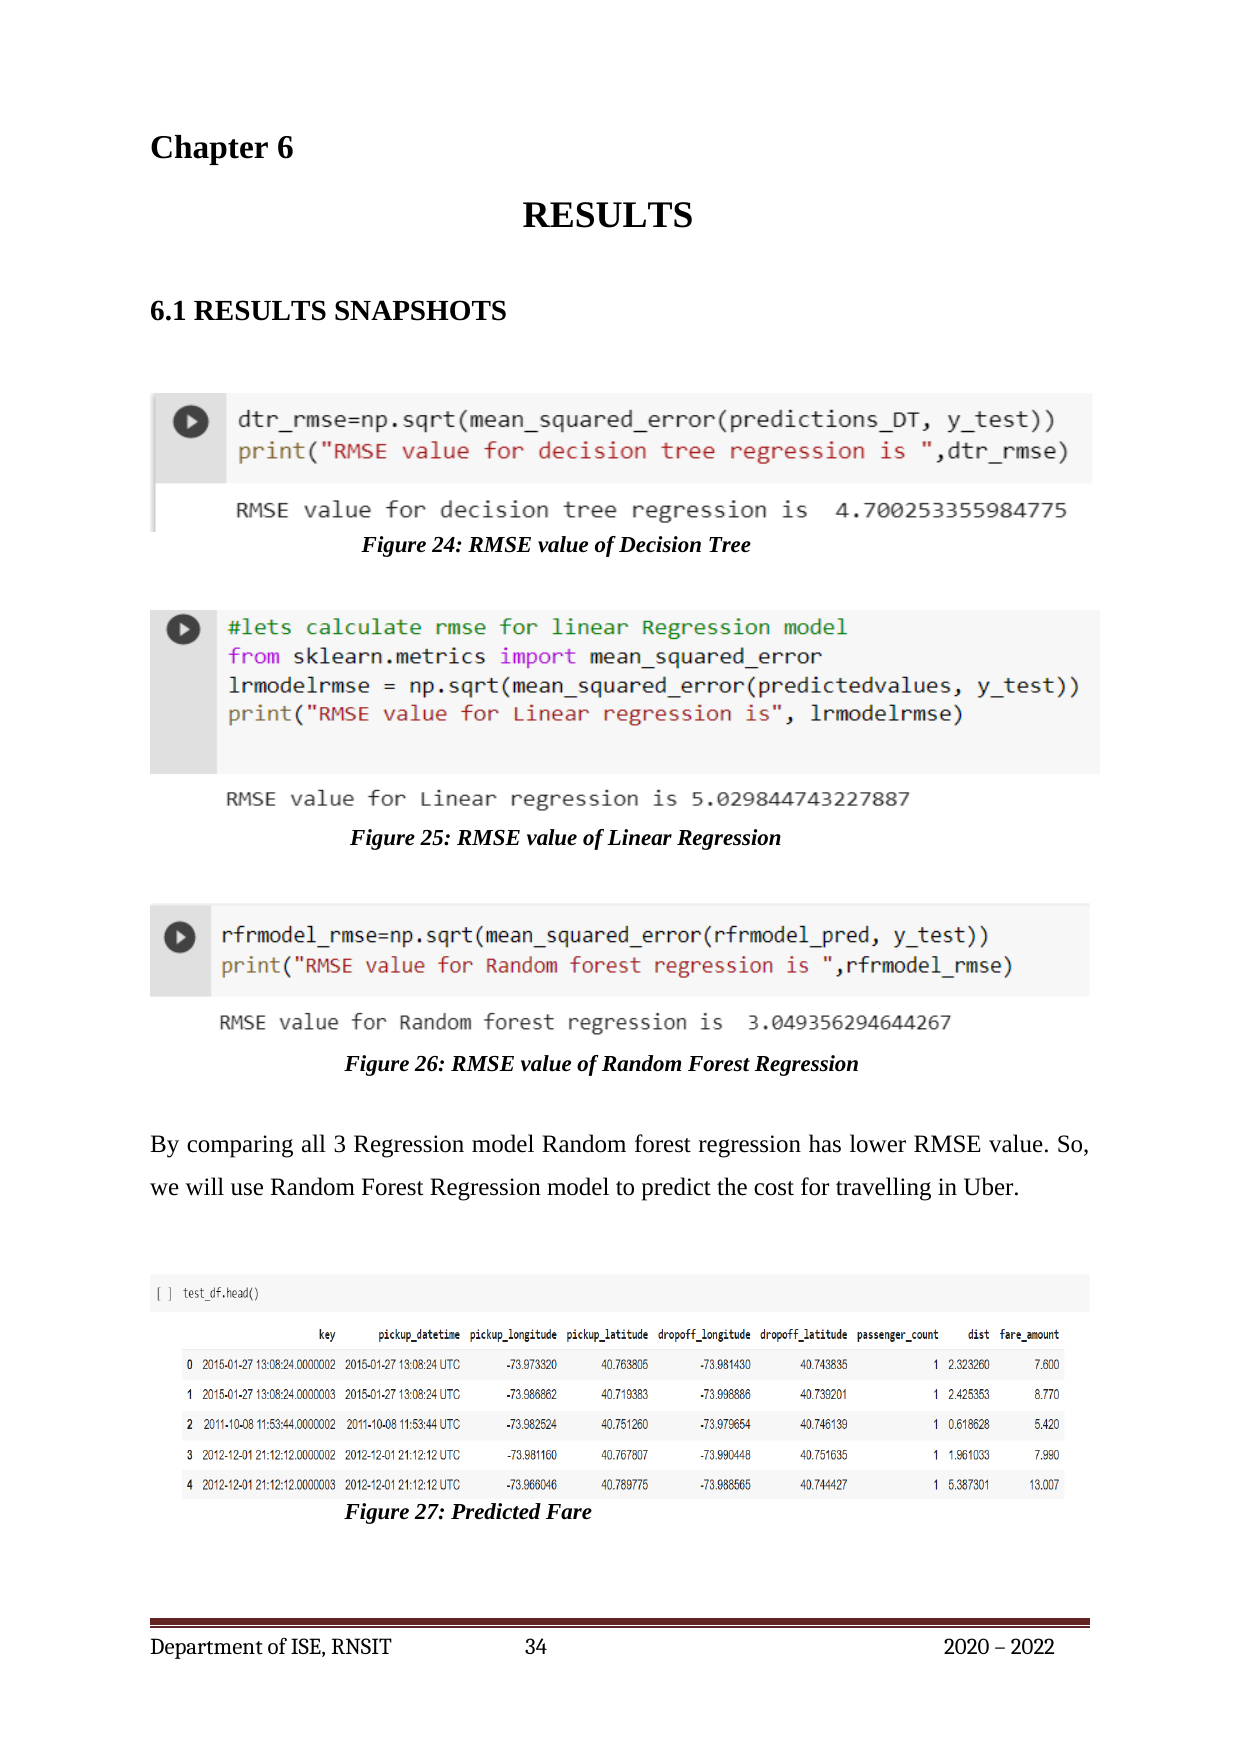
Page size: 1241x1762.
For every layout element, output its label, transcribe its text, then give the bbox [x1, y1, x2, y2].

text Chapter 6 [150, 128, 1024, 166]
text Figure 24: RMSE value of Decision Tree [150, 532, 1090, 557]
picture [150, 610, 1100, 824]
picture [150, 393, 1093, 532]
text Figure 26: RMSE value of Random Forest Regression [150, 1051, 1090, 1077]
picture [150, 1268, 1090, 1499]
text RESULTS [150, 192, 1024, 236]
text 6.1 RESULTS SNAPSHOTS [150, 293, 1024, 327]
text Figure 27: Predicted Fare [150, 1499, 1090, 1524]
text By comparing all 3 Regression model Random forest regression has lower RMSE value. So, we will use Random Forest Regression model to predict the cost for travelling in Uber. [150, 1129, 1090, 1201]
picture [150, 903, 1090, 1051]
text Figure 25: RMSE value of Linear Regression [150, 824, 1090, 850]
